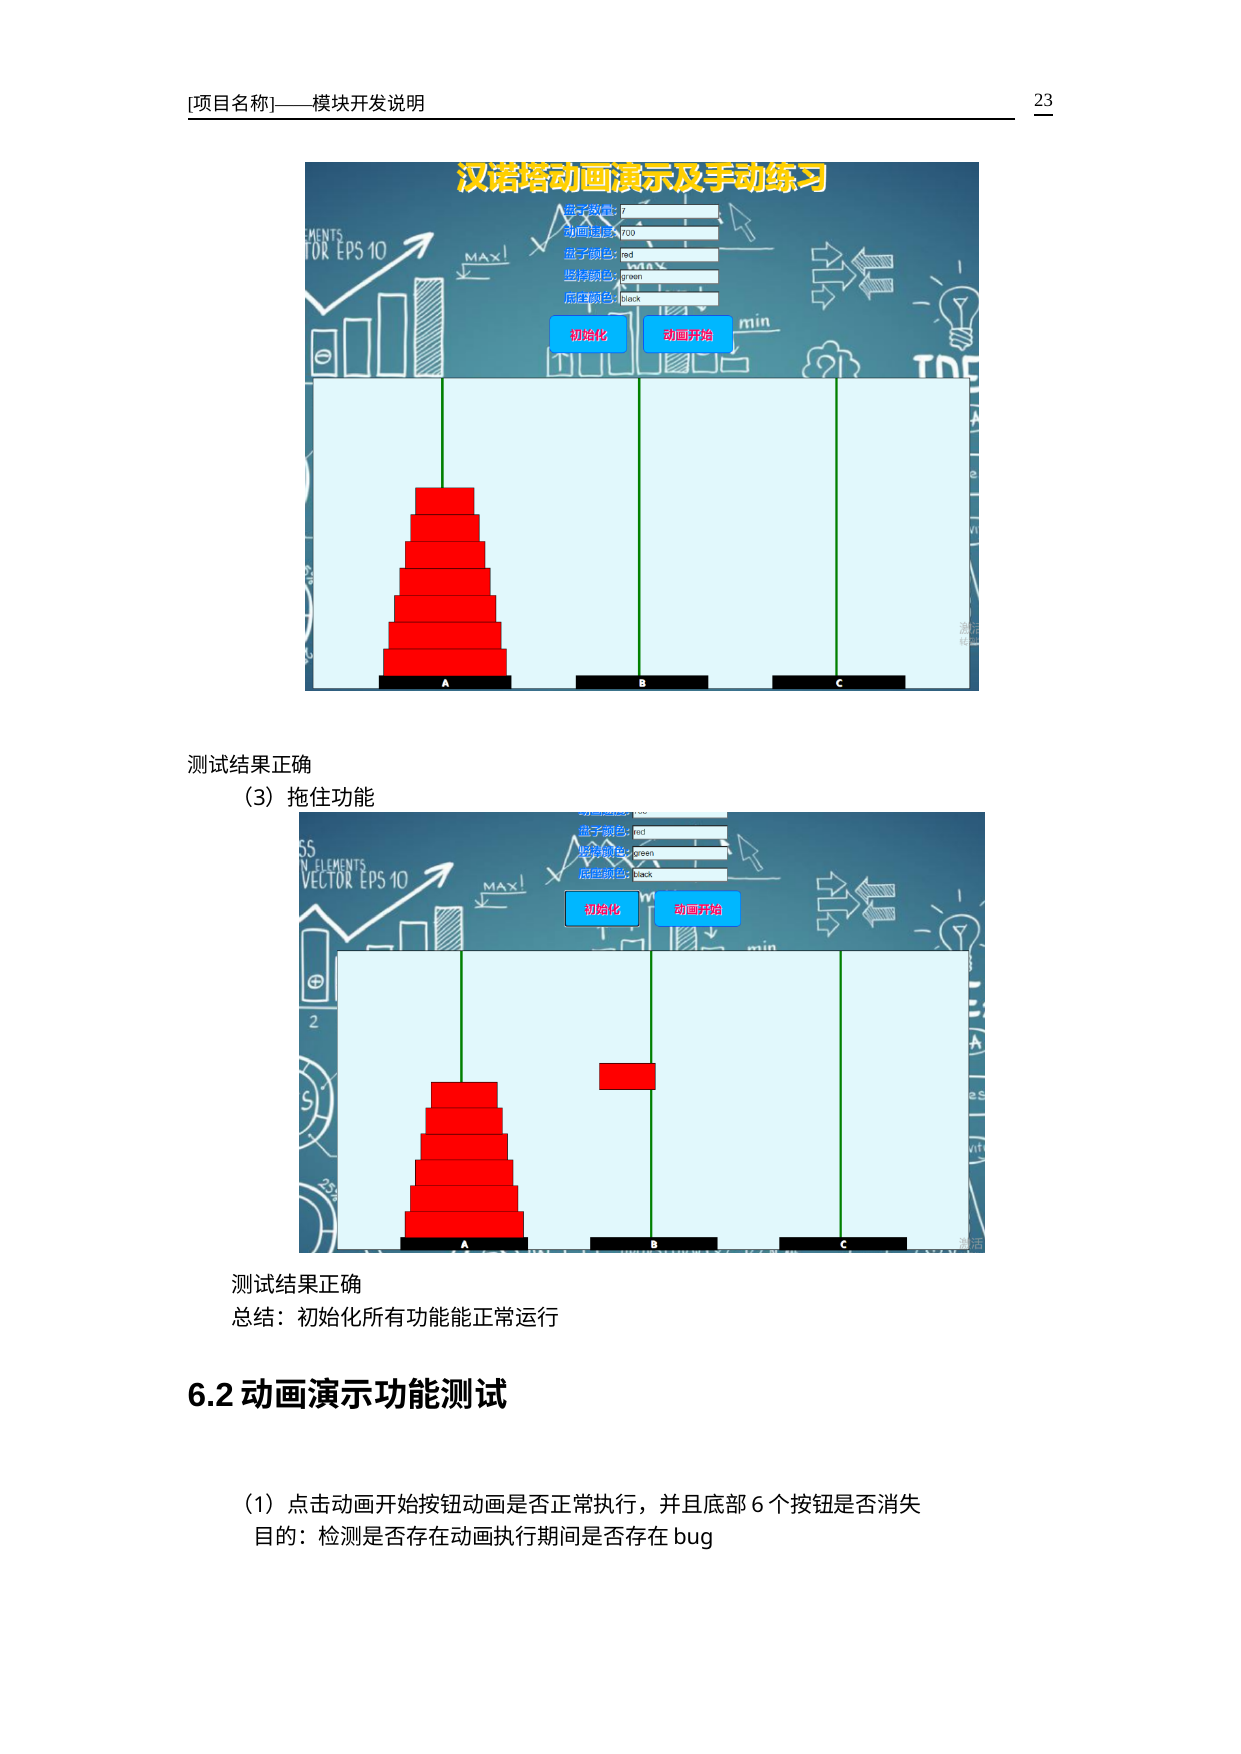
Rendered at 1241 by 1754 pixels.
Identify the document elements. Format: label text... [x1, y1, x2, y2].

text 测试结果正确 [187, 747, 1053, 779]
list 测试结果正确 [231, 1267, 1053, 1299]
picture [299, 812, 985, 1253]
list 总结：初始化所有功能能正常运行 [231, 1299, 1053, 1332]
list 目的：检测是否存在动画执行期间是否存在bug [231, 1519, 1053, 1551]
picture [305, 162, 979, 691]
list 拖住功能 [187, 779, 1053, 812]
subtitle 6.2动画演示功能测试 [187, 1359, 1053, 1424]
list 点击动画开始按钮动画是否正常执行，并且底部6个按钮是否消失 [187, 1486, 1053, 1519]
